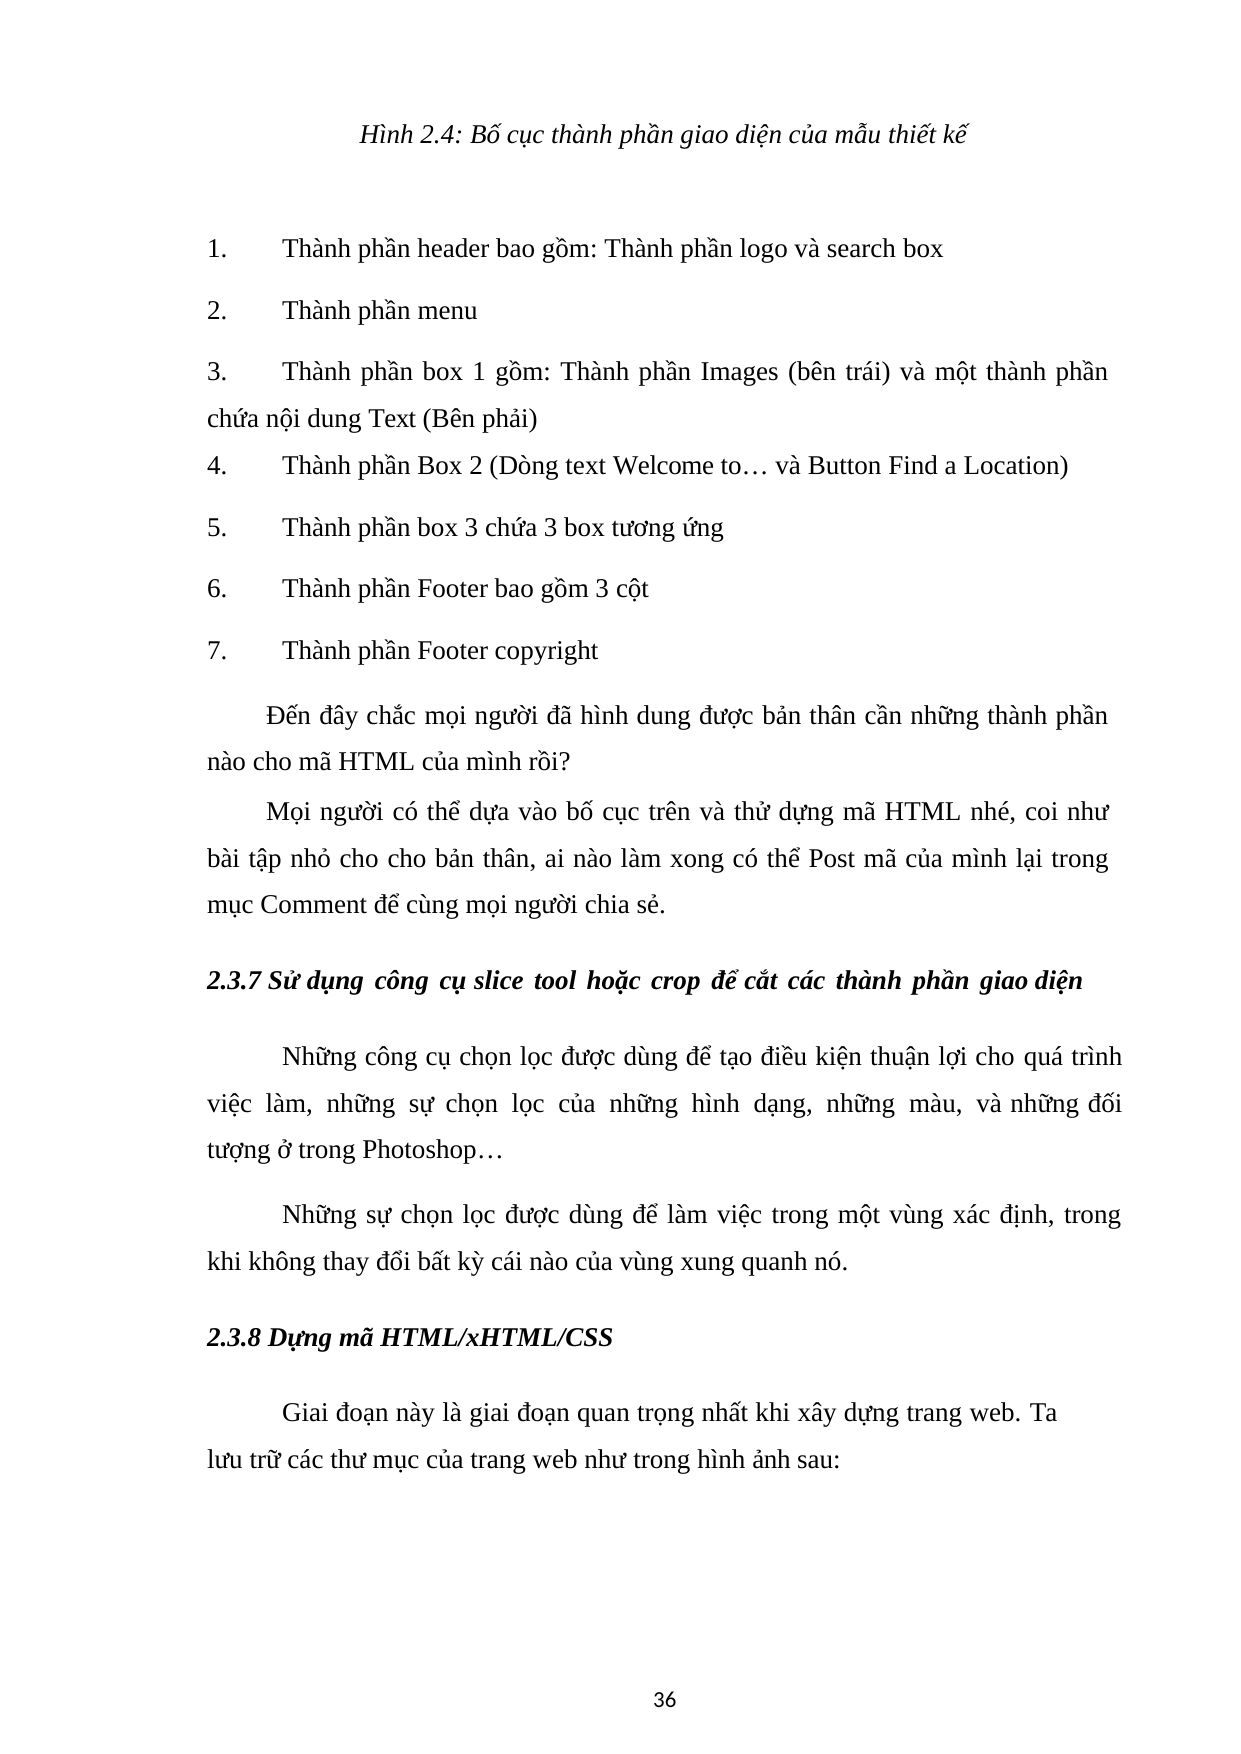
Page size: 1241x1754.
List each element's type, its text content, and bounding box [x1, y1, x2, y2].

list Thành phần header bao gồm: Thành phần logo và search box [207, 232, 1122, 263]
list Thành phần box 1 gồm: Thành phần Images (bên trái) và một thành phần chứa nội dung Text (Bên phải) [207, 356, 1109, 433]
text Những công cụ chọn lọc được dùng để tạo điều kiện thuận lợi cho quá trình việc làm, những sự chọn lọc của những hình dạng, những màu, và những đối tượng ở trong Photoshop… [207, 1040, 1122, 1165]
text Đến đây chắc mọi người đã hình dung được bản thân cần những thành phần nào cho mã HTML của mình rồi? [207, 699, 1109, 777]
list Thành phần Box 2 (Dòng text Welcome to… và Button Find a Location) [207, 449, 1122, 480]
list Thành phần menu [207, 294, 1122, 325]
text Những sự chọn lọc được dùng để làm việc trong một vùng xác định, trong khi không thay đổi bất kỳ cái nào của vùng xung quanh nó. [207, 1198, 1122, 1276]
text Giai đoạn này là giai đoạn quan trọng nhất khi xây dựng trang web. Ta lưu trữ các thư mục của trang web như trong hình ảnh sau: [207, 1397, 1057, 1474]
text Mọi người có thể dựa vào bố cục trên và thử dựng mã HTML nhé, coi như bài tập nhỏ cho cho bản thân, ai nào làm xong có thể Post mã của mình lại trong mục Comment để cùng mọi người chia sẻ. [207, 795, 1109, 920]
list Thành phần box 3 chứa 3 box tương ứng [207, 511, 1122, 542]
text Hình 2.4: Bố cục thành phần giao diện của mẫu thiết kế [207, 118, 1122, 149]
list Thành phần Footer copyright [207, 634, 1122, 665]
subtitle 2.3.7 Sử dụng công cụ slice tool hoặc crop để cắt các thành phần giao diện [207, 964, 1122, 996]
subtitle 2.3.8 Dựng mã HTML/xHTML/CSS [207, 1321, 1122, 1352]
list Thành phần Footer bao gồm 3 cột [207, 572, 1122, 604]
